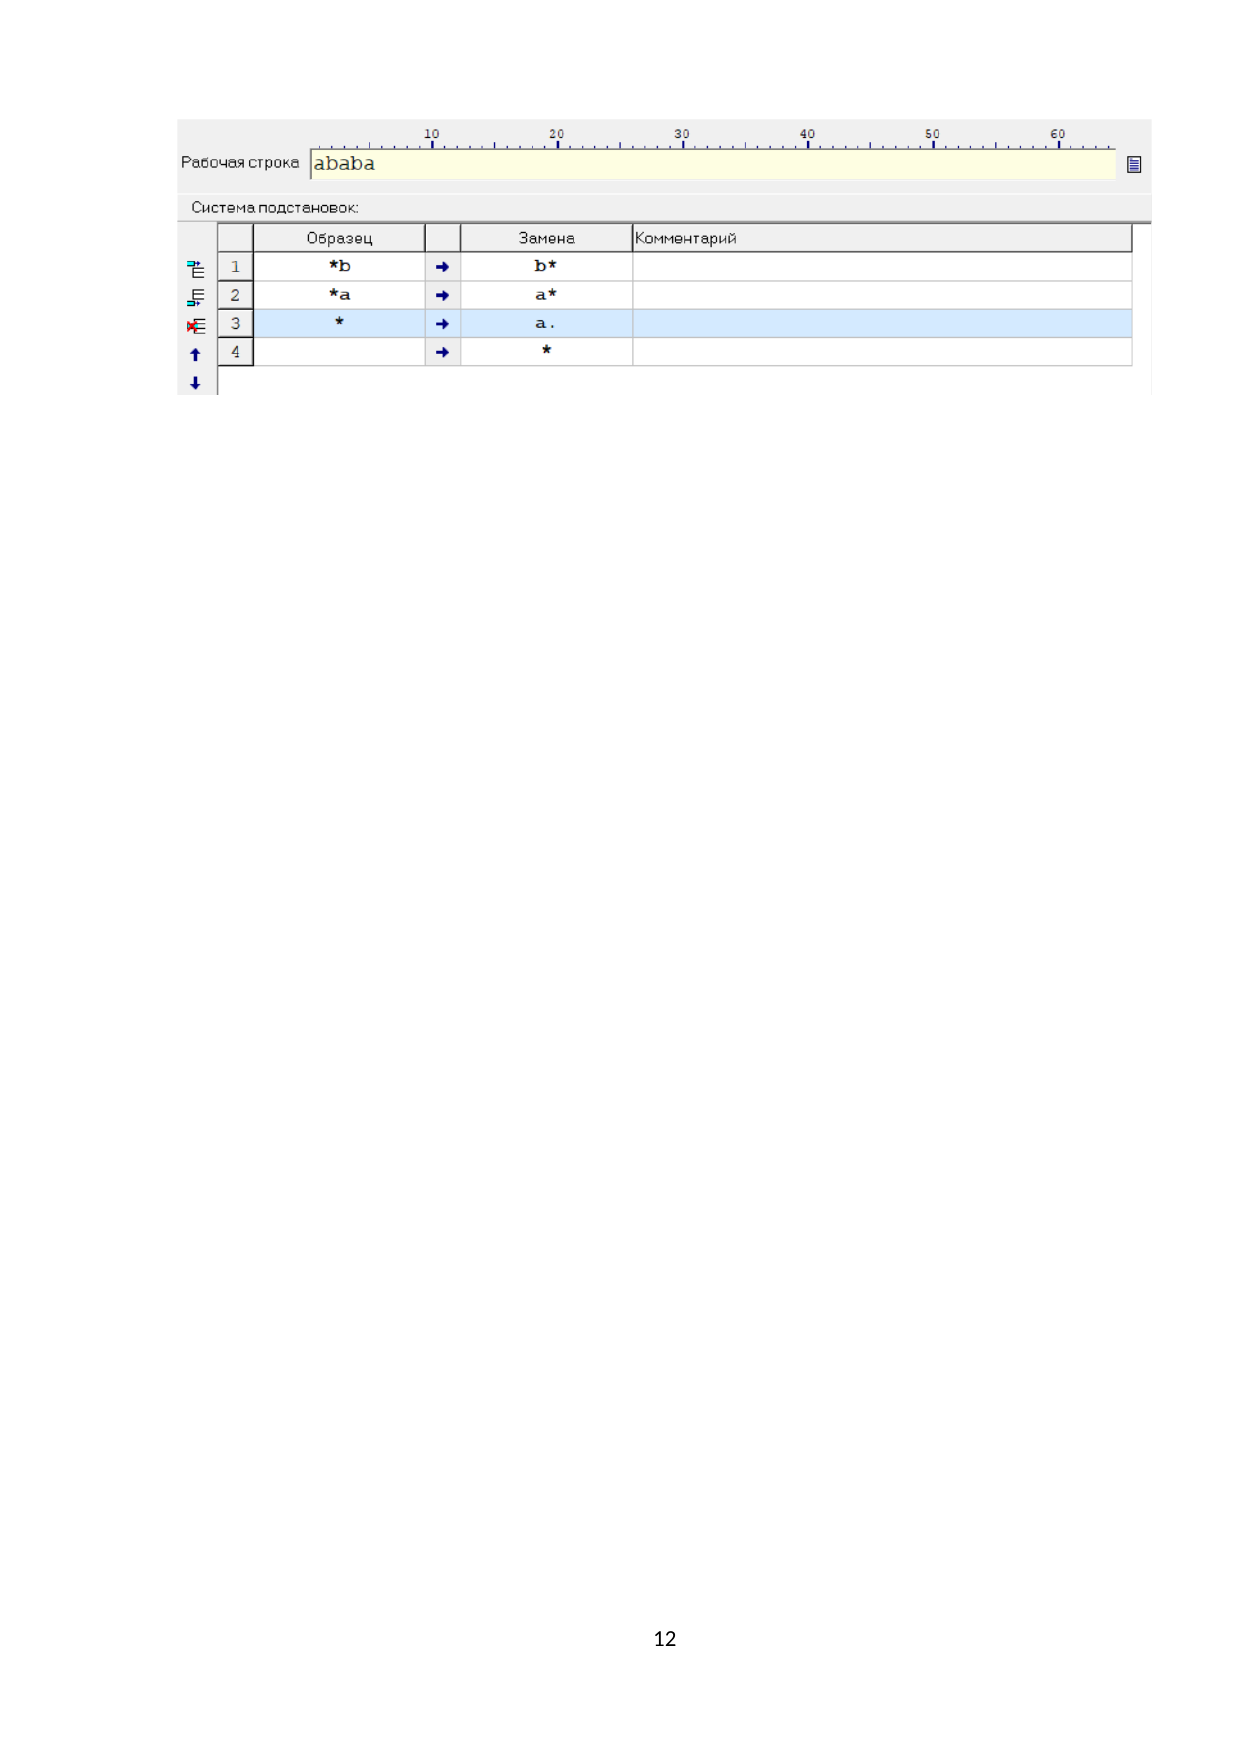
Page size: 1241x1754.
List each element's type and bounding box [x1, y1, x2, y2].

picture [177, 118, 1152, 395]
